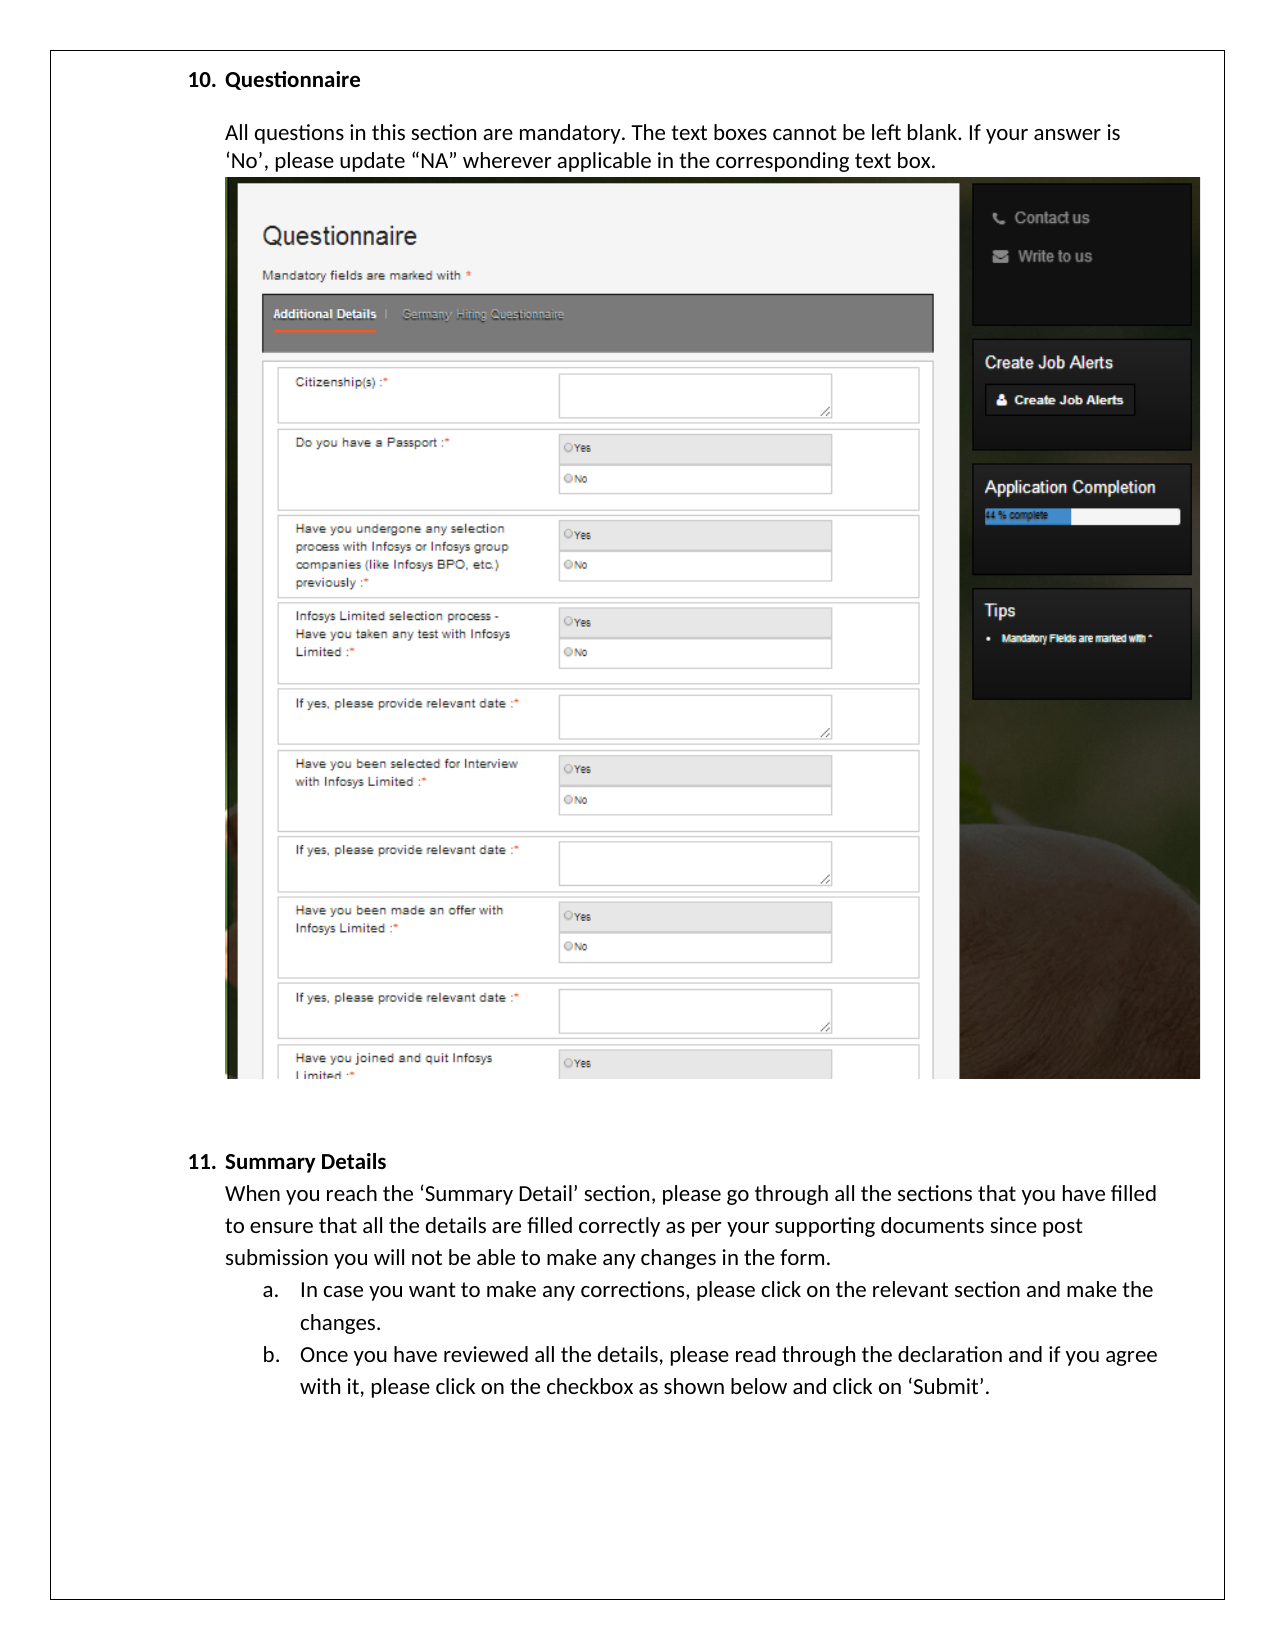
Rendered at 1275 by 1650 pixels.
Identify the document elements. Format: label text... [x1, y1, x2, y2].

list Questionnaire [187, 66, 1162, 93]
picture [225, 177, 1200, 1079]
list In case you want to make any corrections, please click on the relevant section and make the changes. [262, 1276, 1162, 1336]
list Summary Details [187, 1147, 1162, 1175]
text All questions in this section are mandatory. The text boxes cannot be left blank. If your answer is ‘No’, please update “NA” wherever applicable in the text box. [225, 118, 1162, 174]
list Once you have reviewed, please click on the checkbox as shown below and click on ‘Submit’. [262, 1340, 1162, 1400]
list When you reach the ‘Summary Detail’ section, [225, 1179, 1162, 1271]
